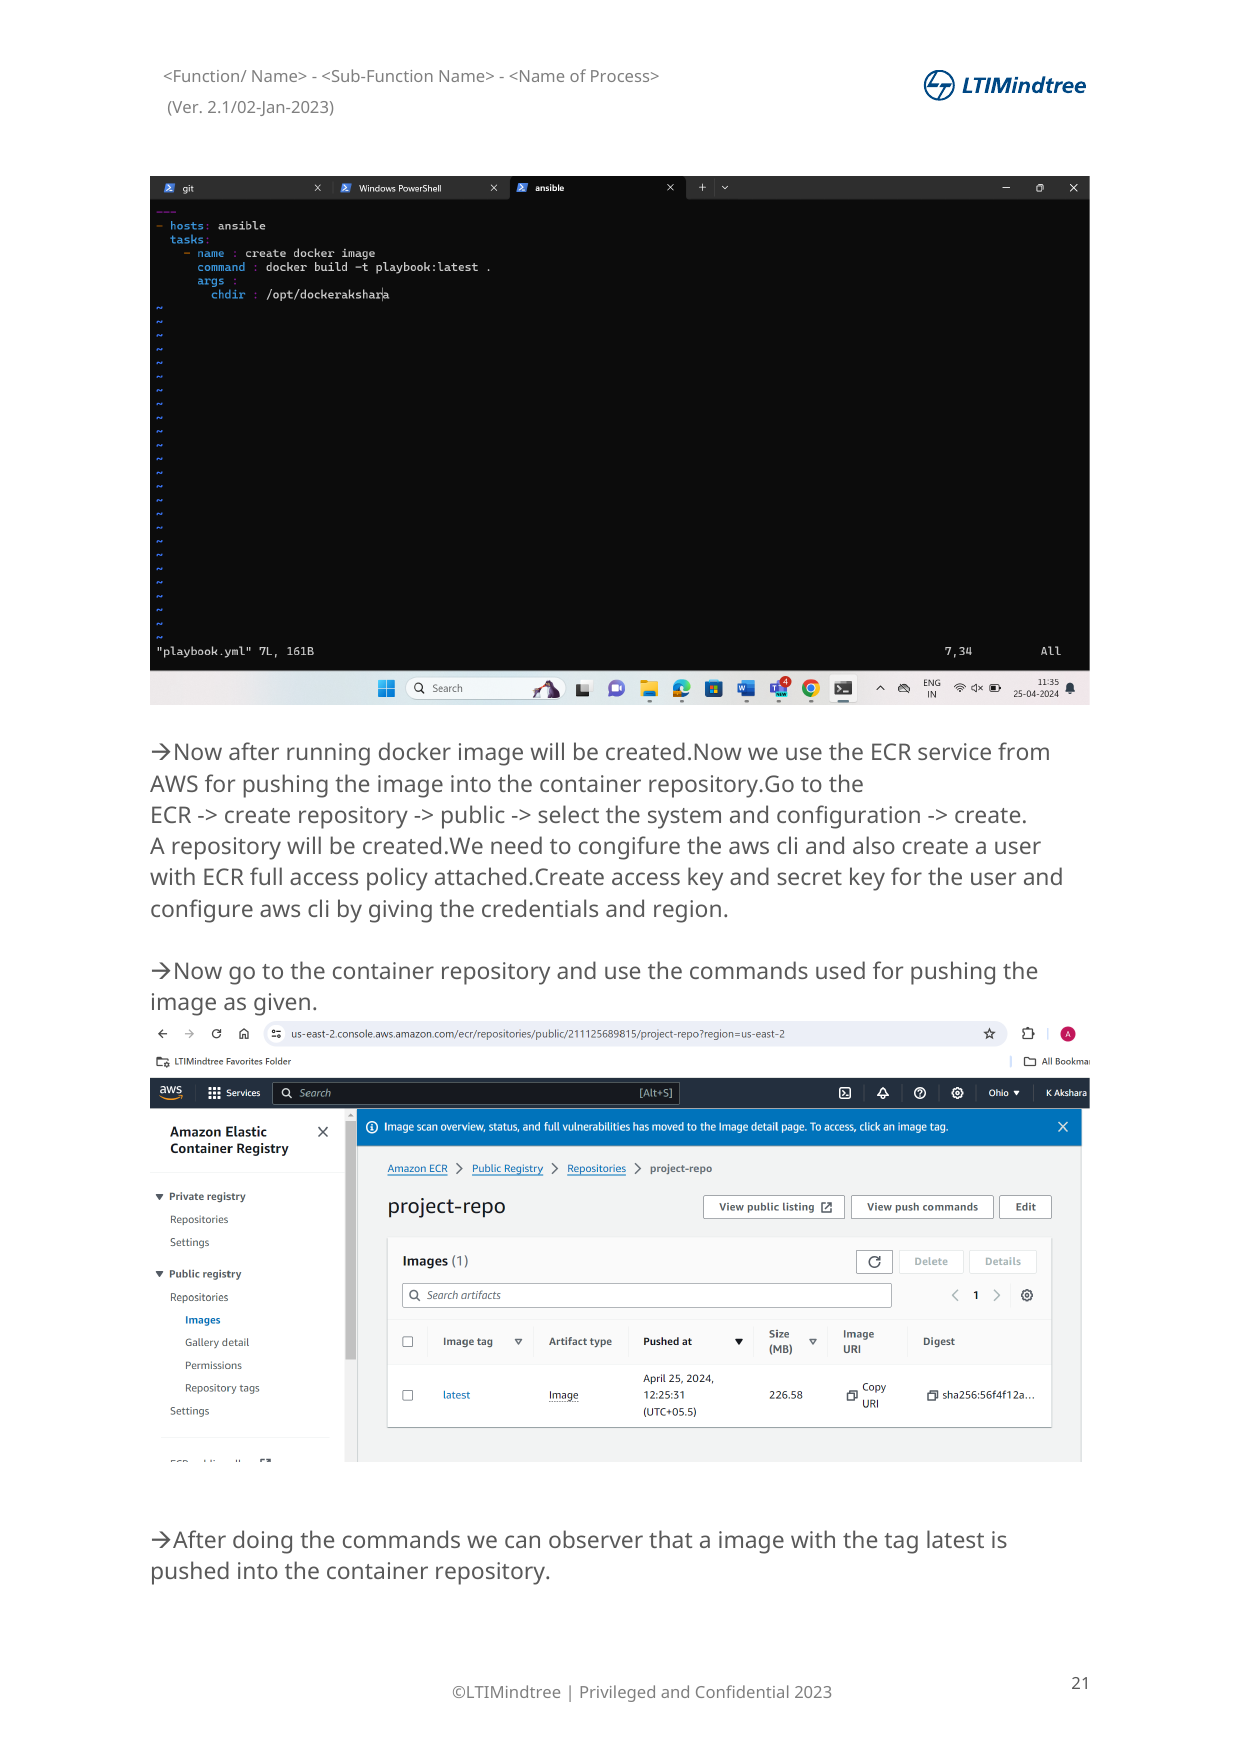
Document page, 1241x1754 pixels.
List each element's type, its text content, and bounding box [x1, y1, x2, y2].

text After doing the commands we can observer that a image with the tag latest is pushed into the container repository. [150, 1524, 1090, 1586]
picture [150, 176, 1090, 705]
text ECR -> create repository -> public -> select the system and configuration -> create. [150, 799, 1090, 830]
picture [150, 1017, 1090, 1462]
text A repository will be created.We need to congifure the aws cli and also create a user with ECR full access policy attached.Create access key and secret key for the user and configure aws cli by giving the credentials and region. [150, 830, 1090, 924]
text Now after running docker image will be created.Now we use the ECR service from AWS for pushing the image into the container repository.Go to the [150, 736, 1090, 799]
text Now go to the container repository and use the commands used for pushing the image as given. [150, 955, 1090, 1017]
